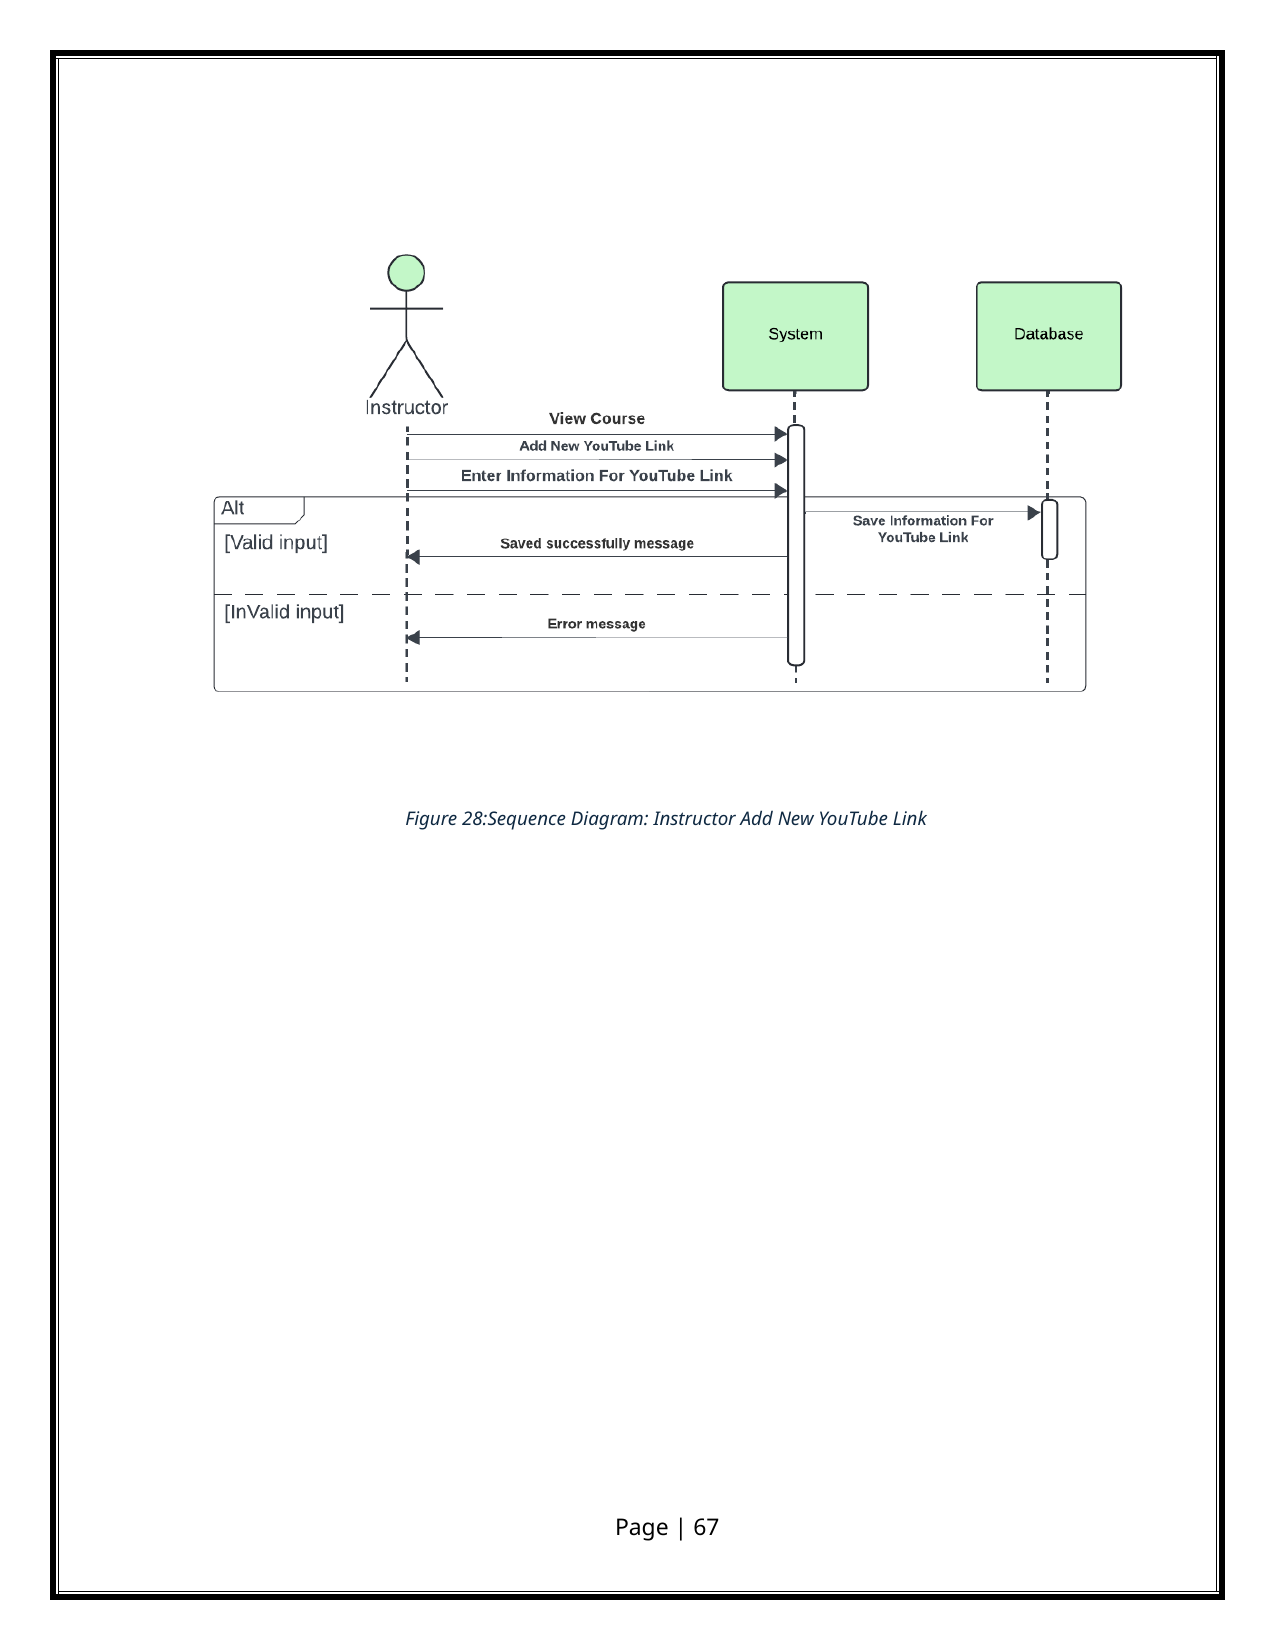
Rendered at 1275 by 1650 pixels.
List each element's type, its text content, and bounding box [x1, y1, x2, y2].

text Figure 28:Sequence Diagram: Instructor Add New YouTube Link [177, 805, 1157, 831]
picture [177, 218, 1158, 786]
